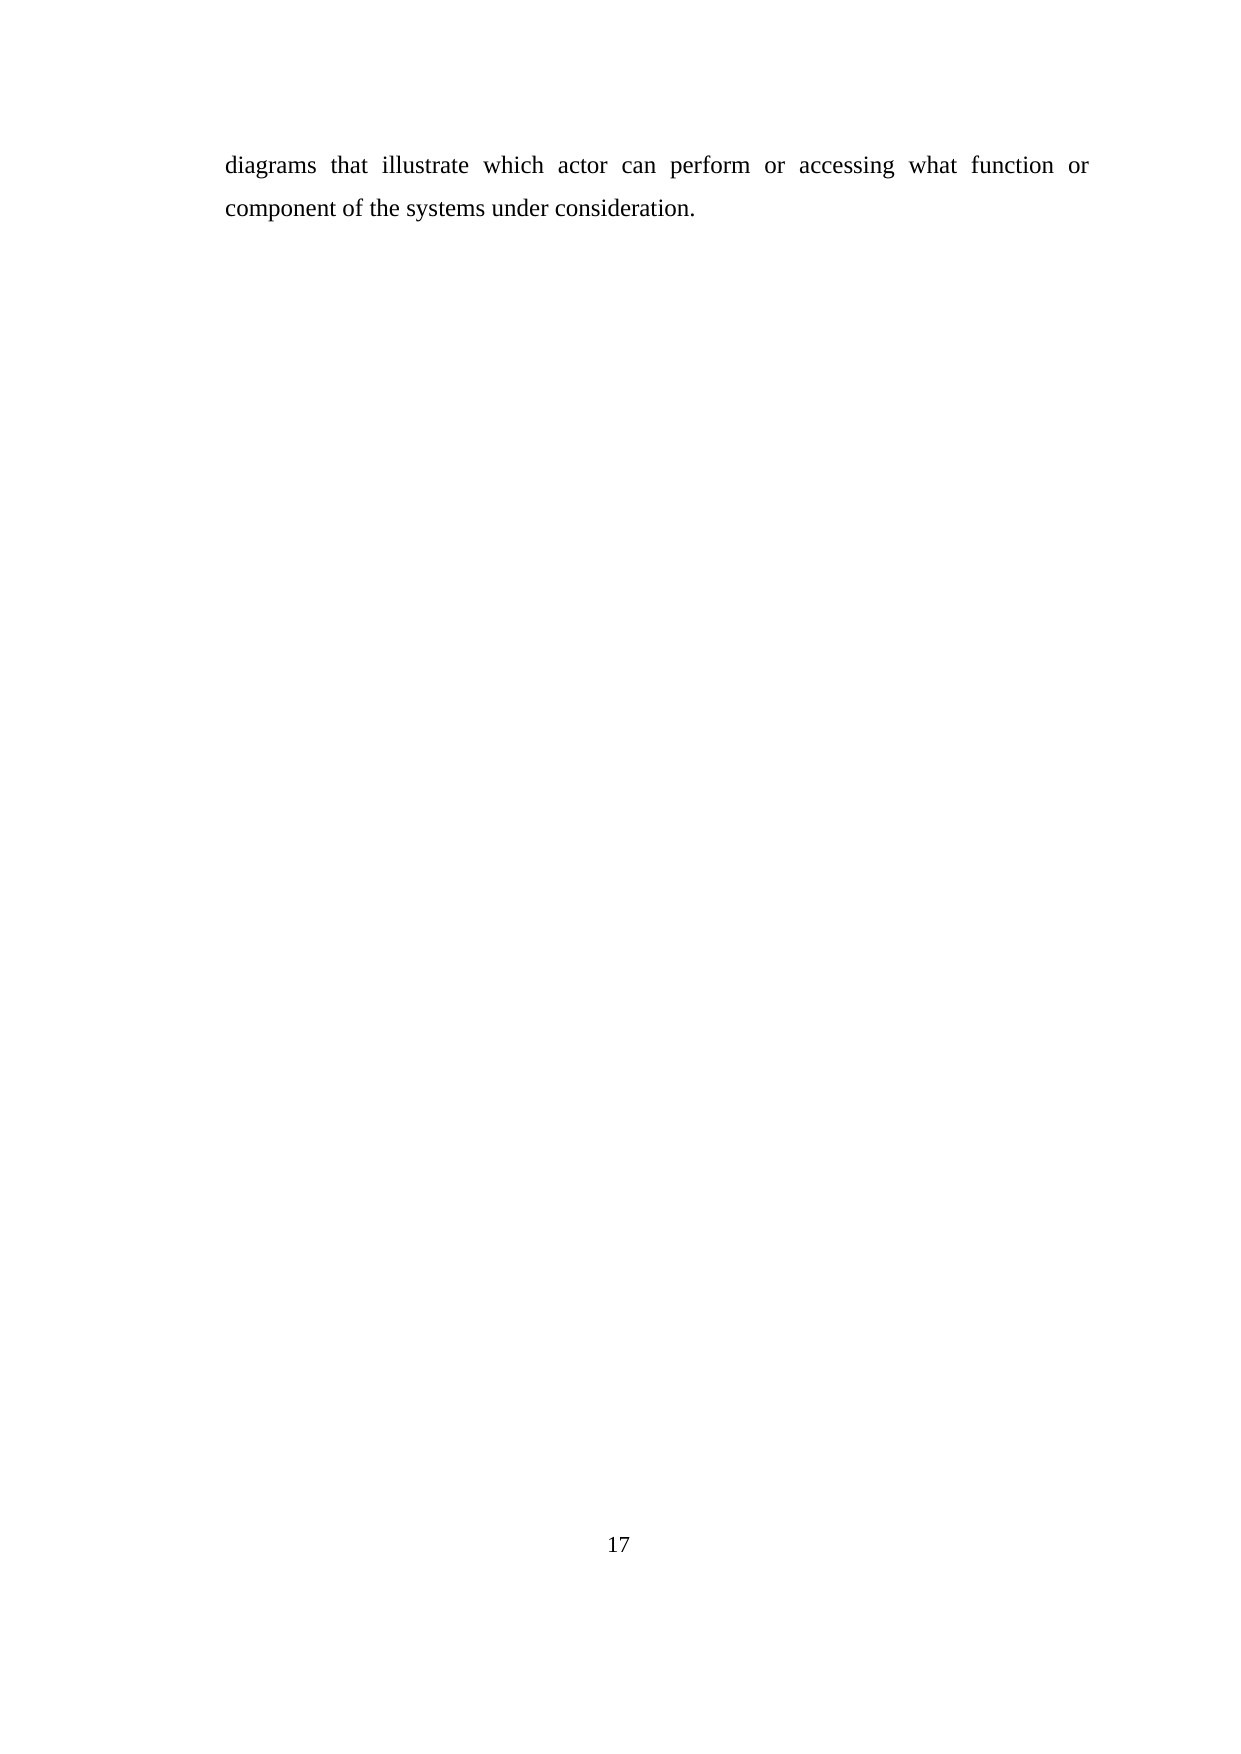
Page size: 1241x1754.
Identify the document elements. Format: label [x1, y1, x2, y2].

text [225, 150, 1090, 222]
